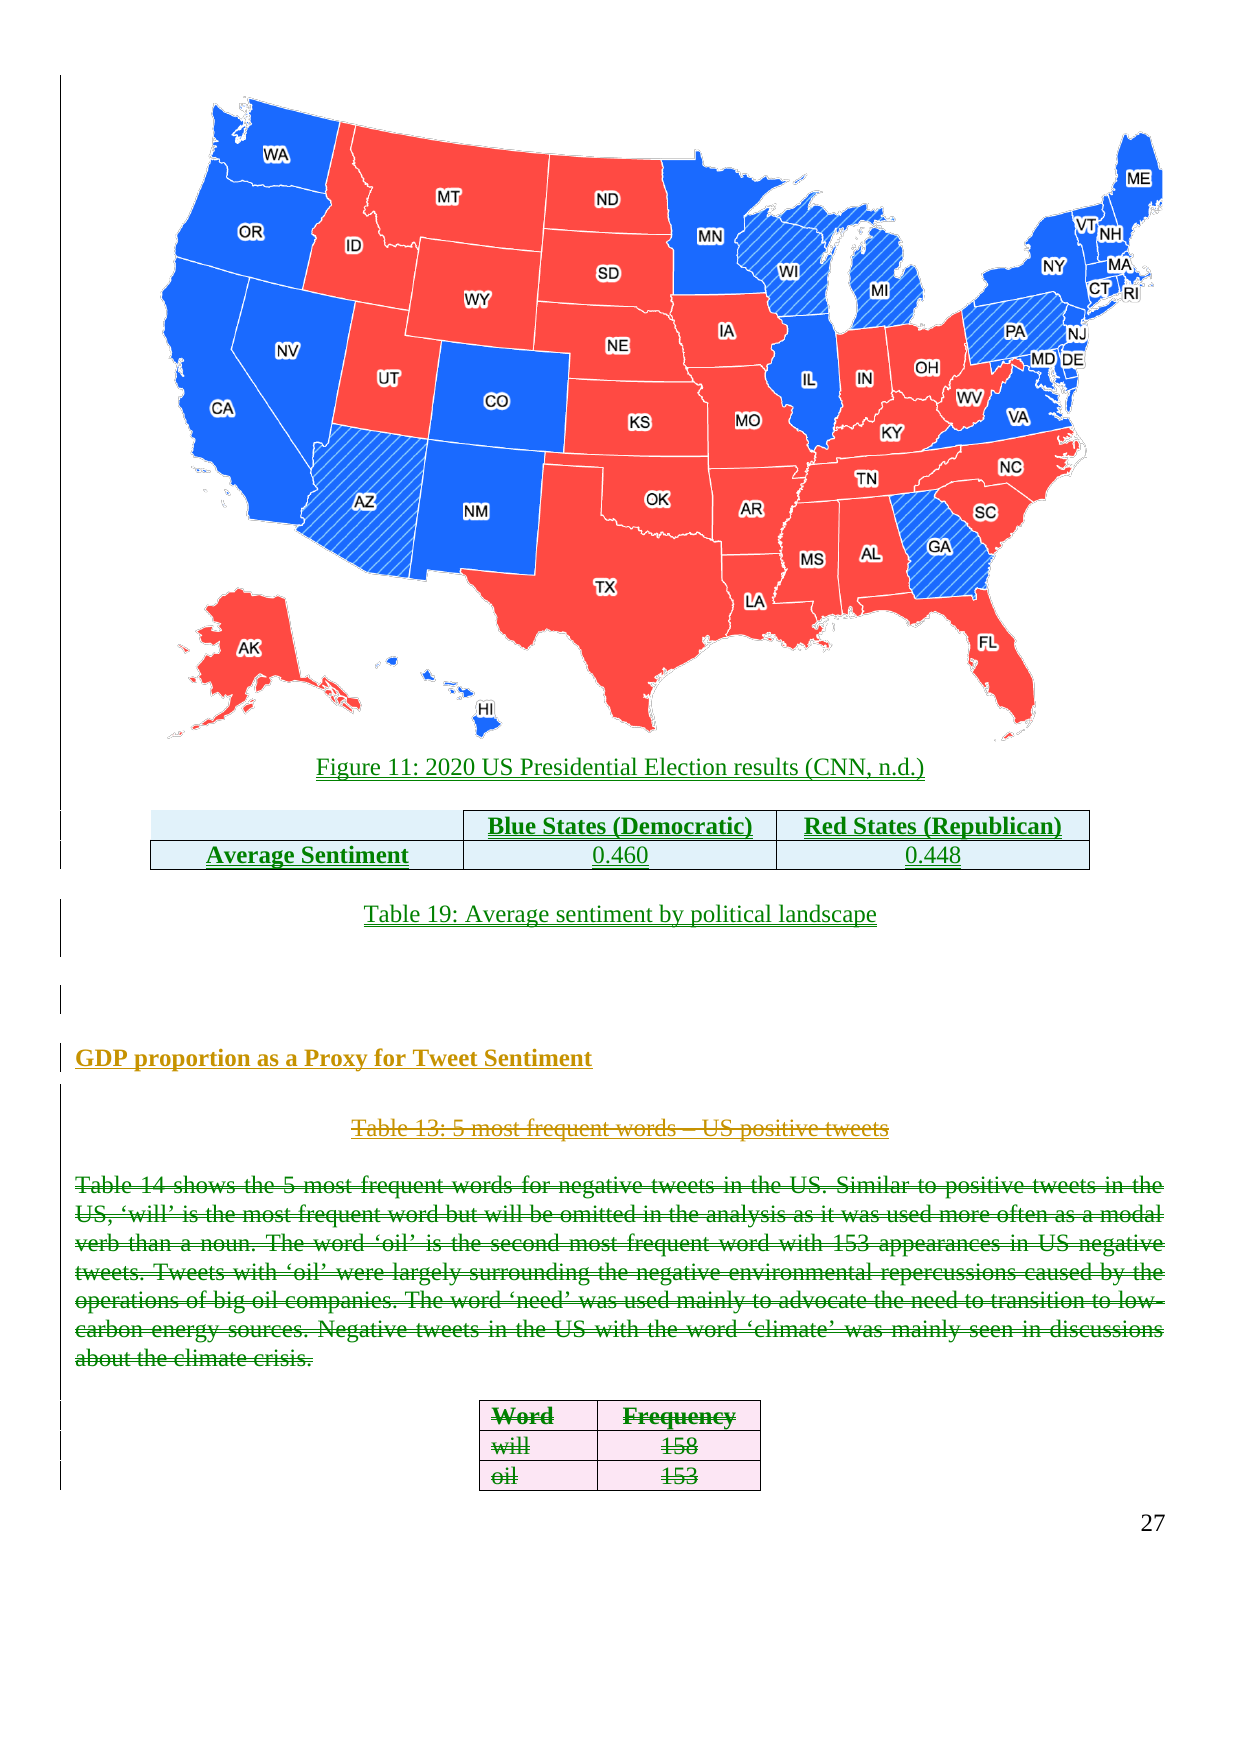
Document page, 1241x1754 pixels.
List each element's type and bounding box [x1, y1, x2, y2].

picture [78, 75, 1163, 753]
